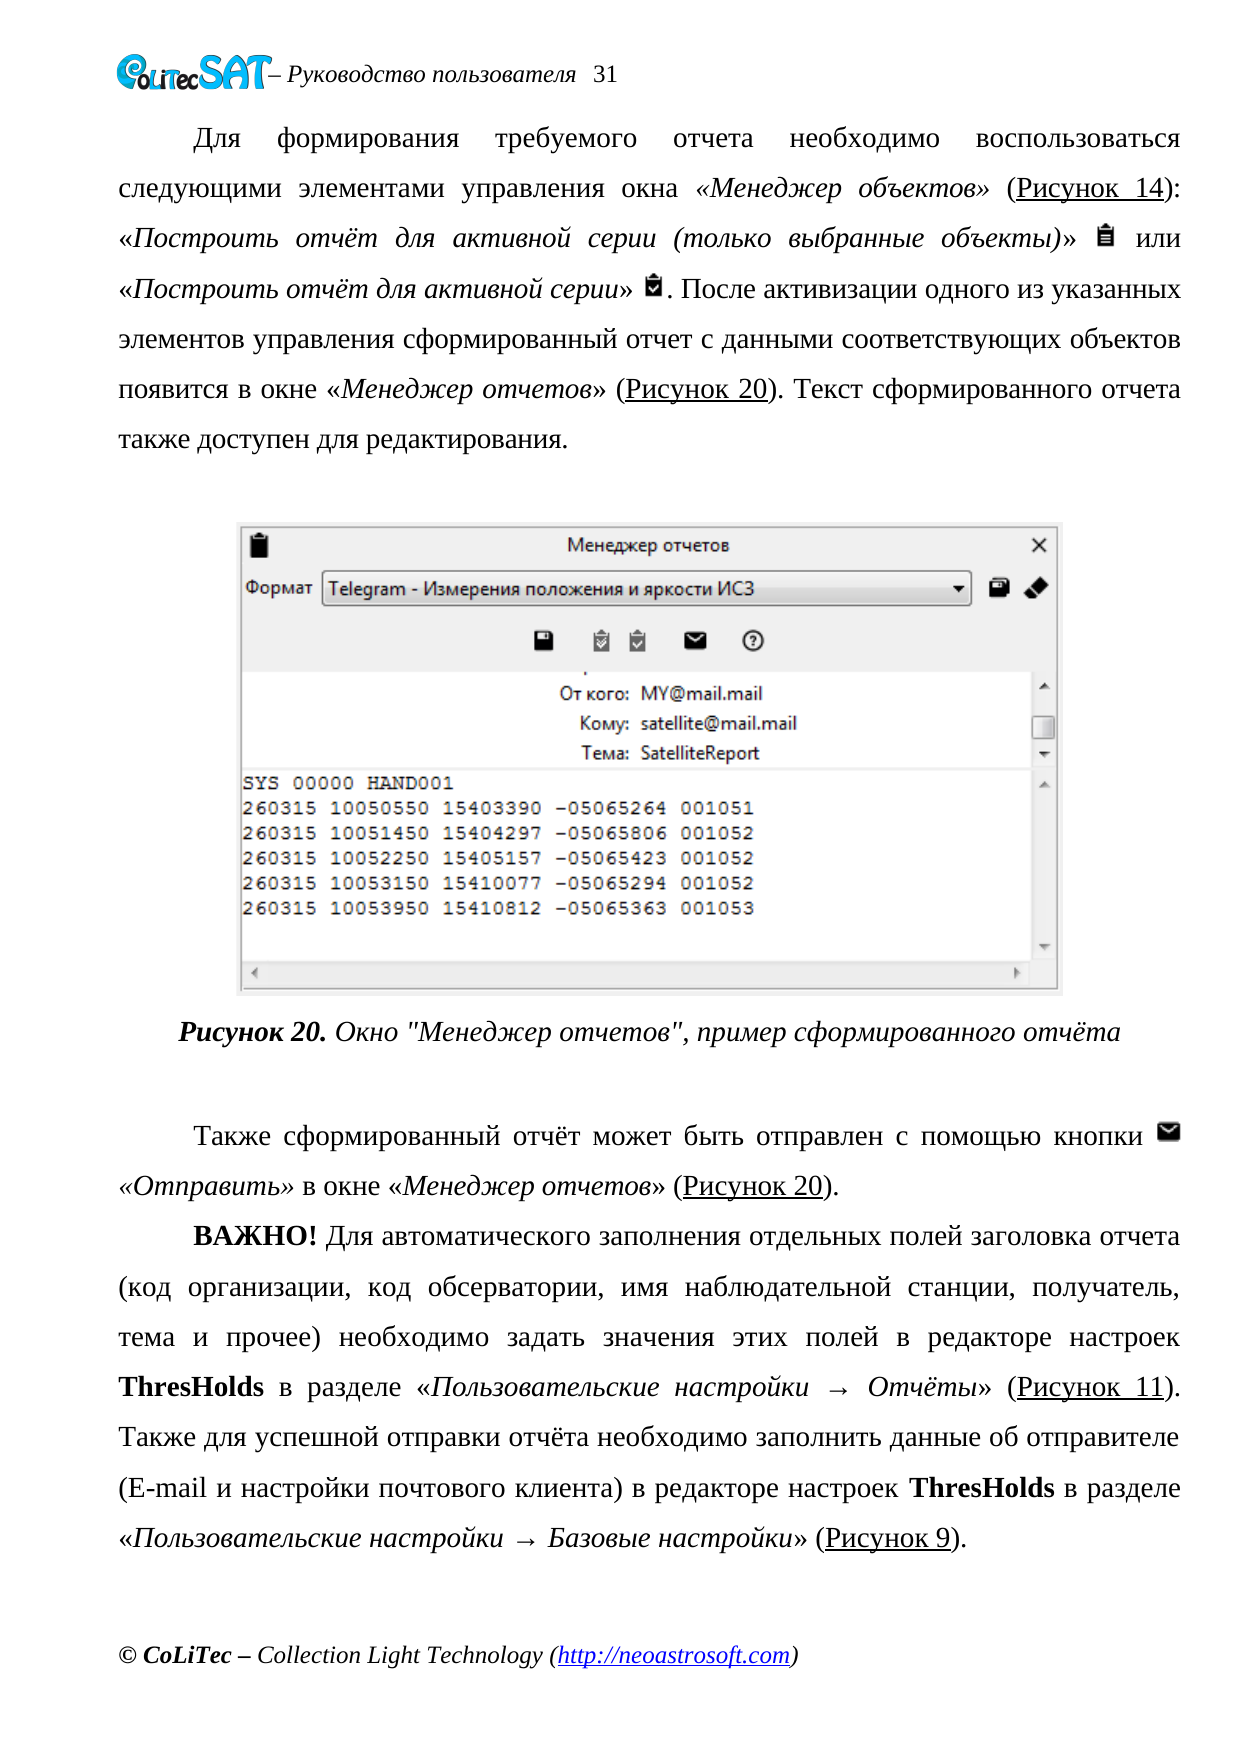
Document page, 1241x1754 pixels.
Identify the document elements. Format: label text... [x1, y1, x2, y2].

picture [236, 522, 1063, 996]
text Рисунок 20. Окно "Менеджер отчетов", пример сформированного отчёта [118, 1014, 1181, 1048]
picture [115, 53, 275, 91]
picture [1156, 1120, 1182, 1145]
picture [1093, 222, 1119, 248]
picture [641, 273, 667, 298]
